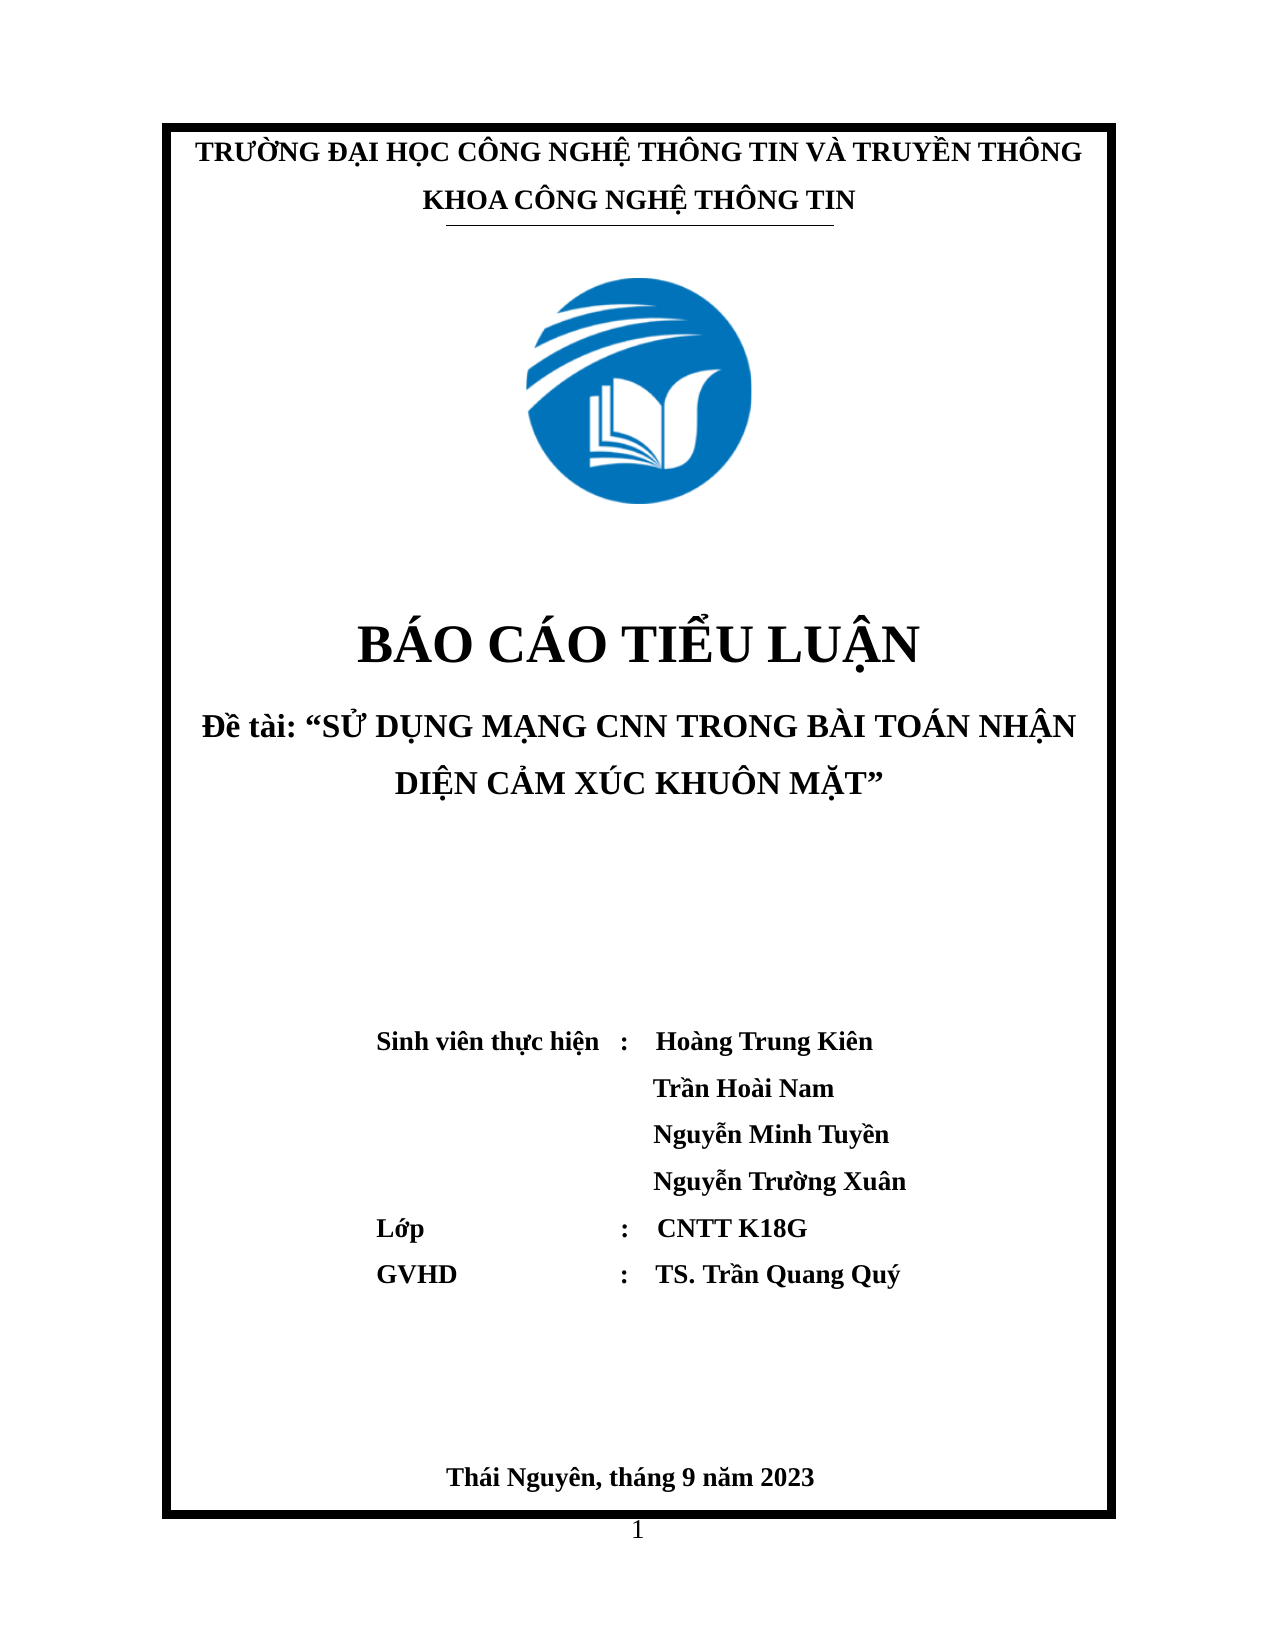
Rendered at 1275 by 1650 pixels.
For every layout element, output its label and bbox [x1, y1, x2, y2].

picture [526, 278, 752, 504]
